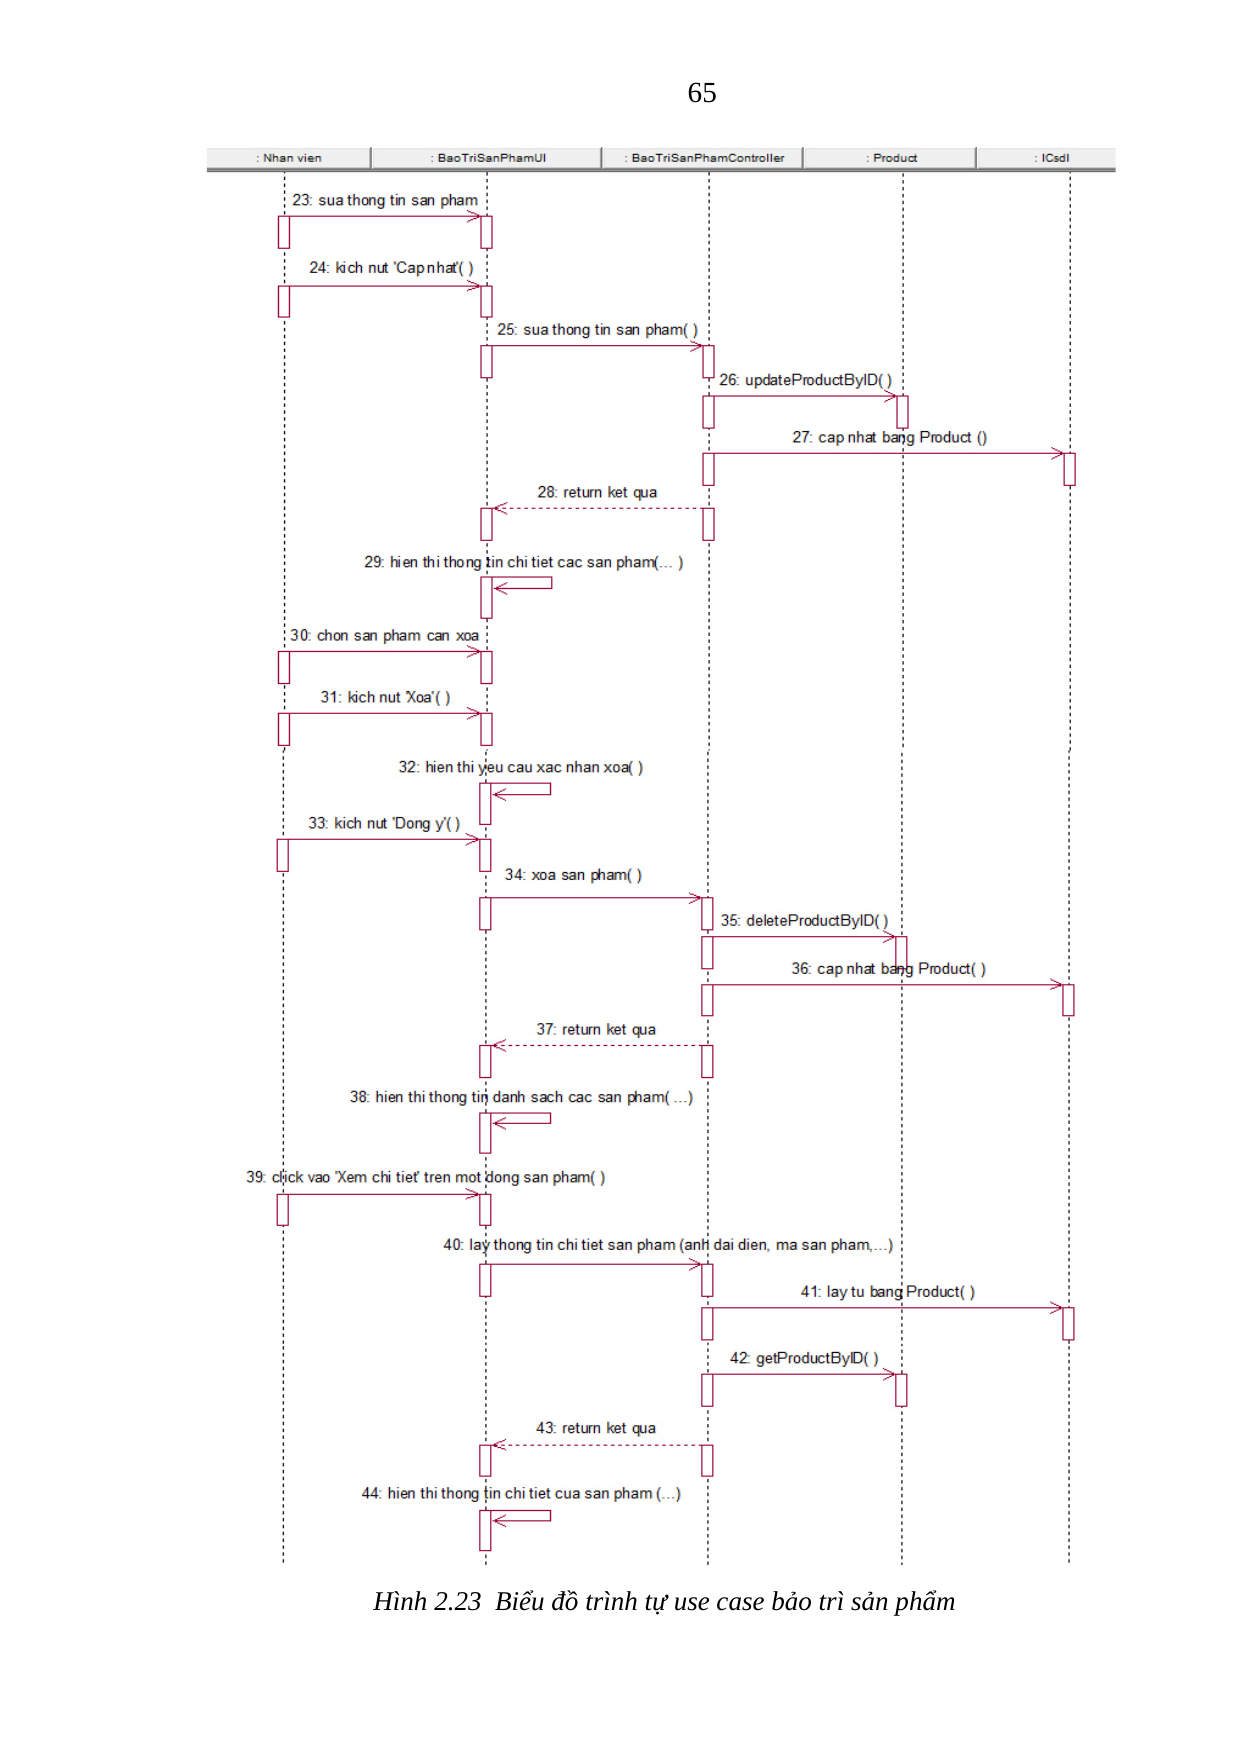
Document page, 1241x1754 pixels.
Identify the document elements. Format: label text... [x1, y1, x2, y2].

picture [206, 147, 1116, 1565]
